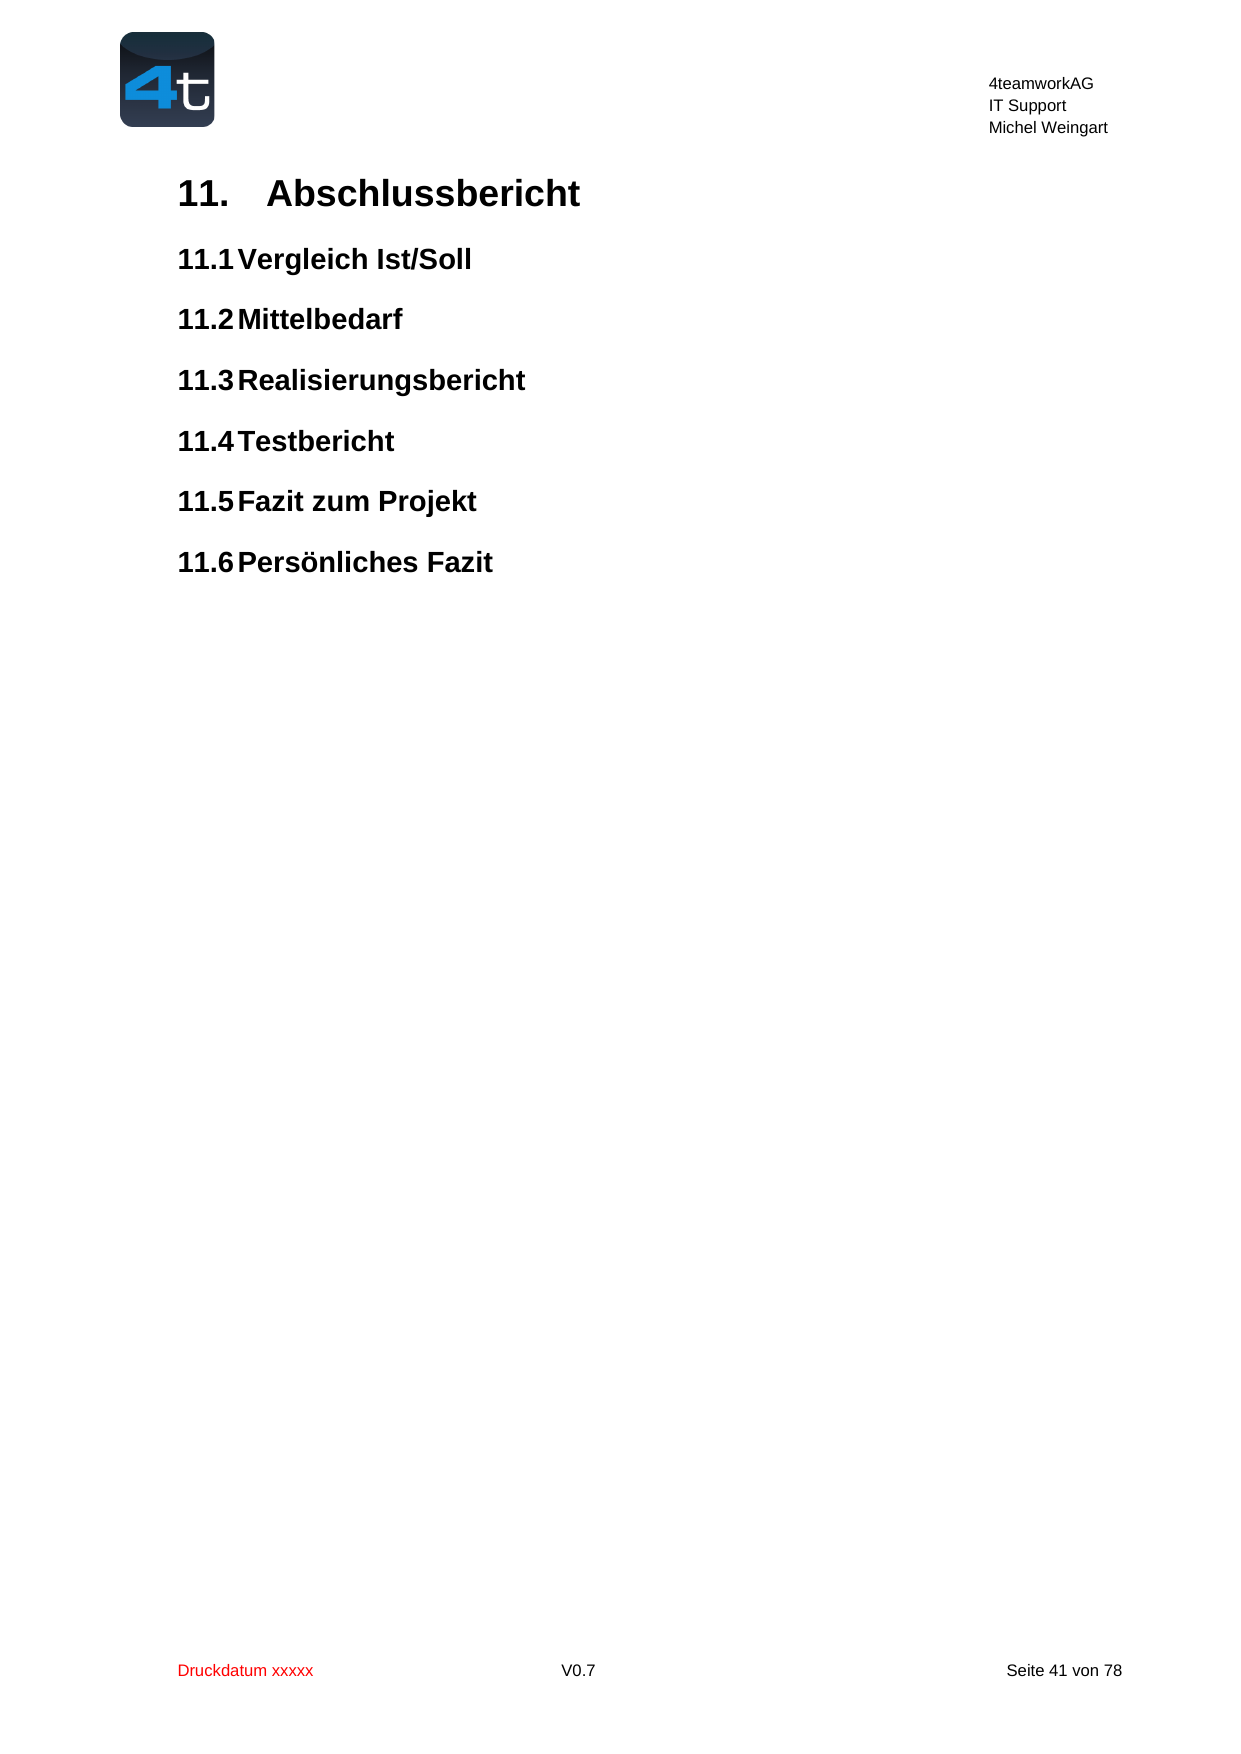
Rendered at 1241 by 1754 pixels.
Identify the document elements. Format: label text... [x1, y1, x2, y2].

subtitle Fazit zum Projekt [177, 484, 1122, 518]
subtitle Abschlussbericht [177, 171, 1122, 214]
subtitle Vergleich Ist/Soll [177, 242, 1122, 275]
subtitle Realisierungsbericht [177, 363, 1122, 396]
subtitle Persönliches Fazit [177, 545, 1122, 578]
subtitle Mittelbedarf [177, 302, 1122, 336]
subtitle Testbericht [177, 423, 1122, 457]
picture [120, 32, 215, 127]
